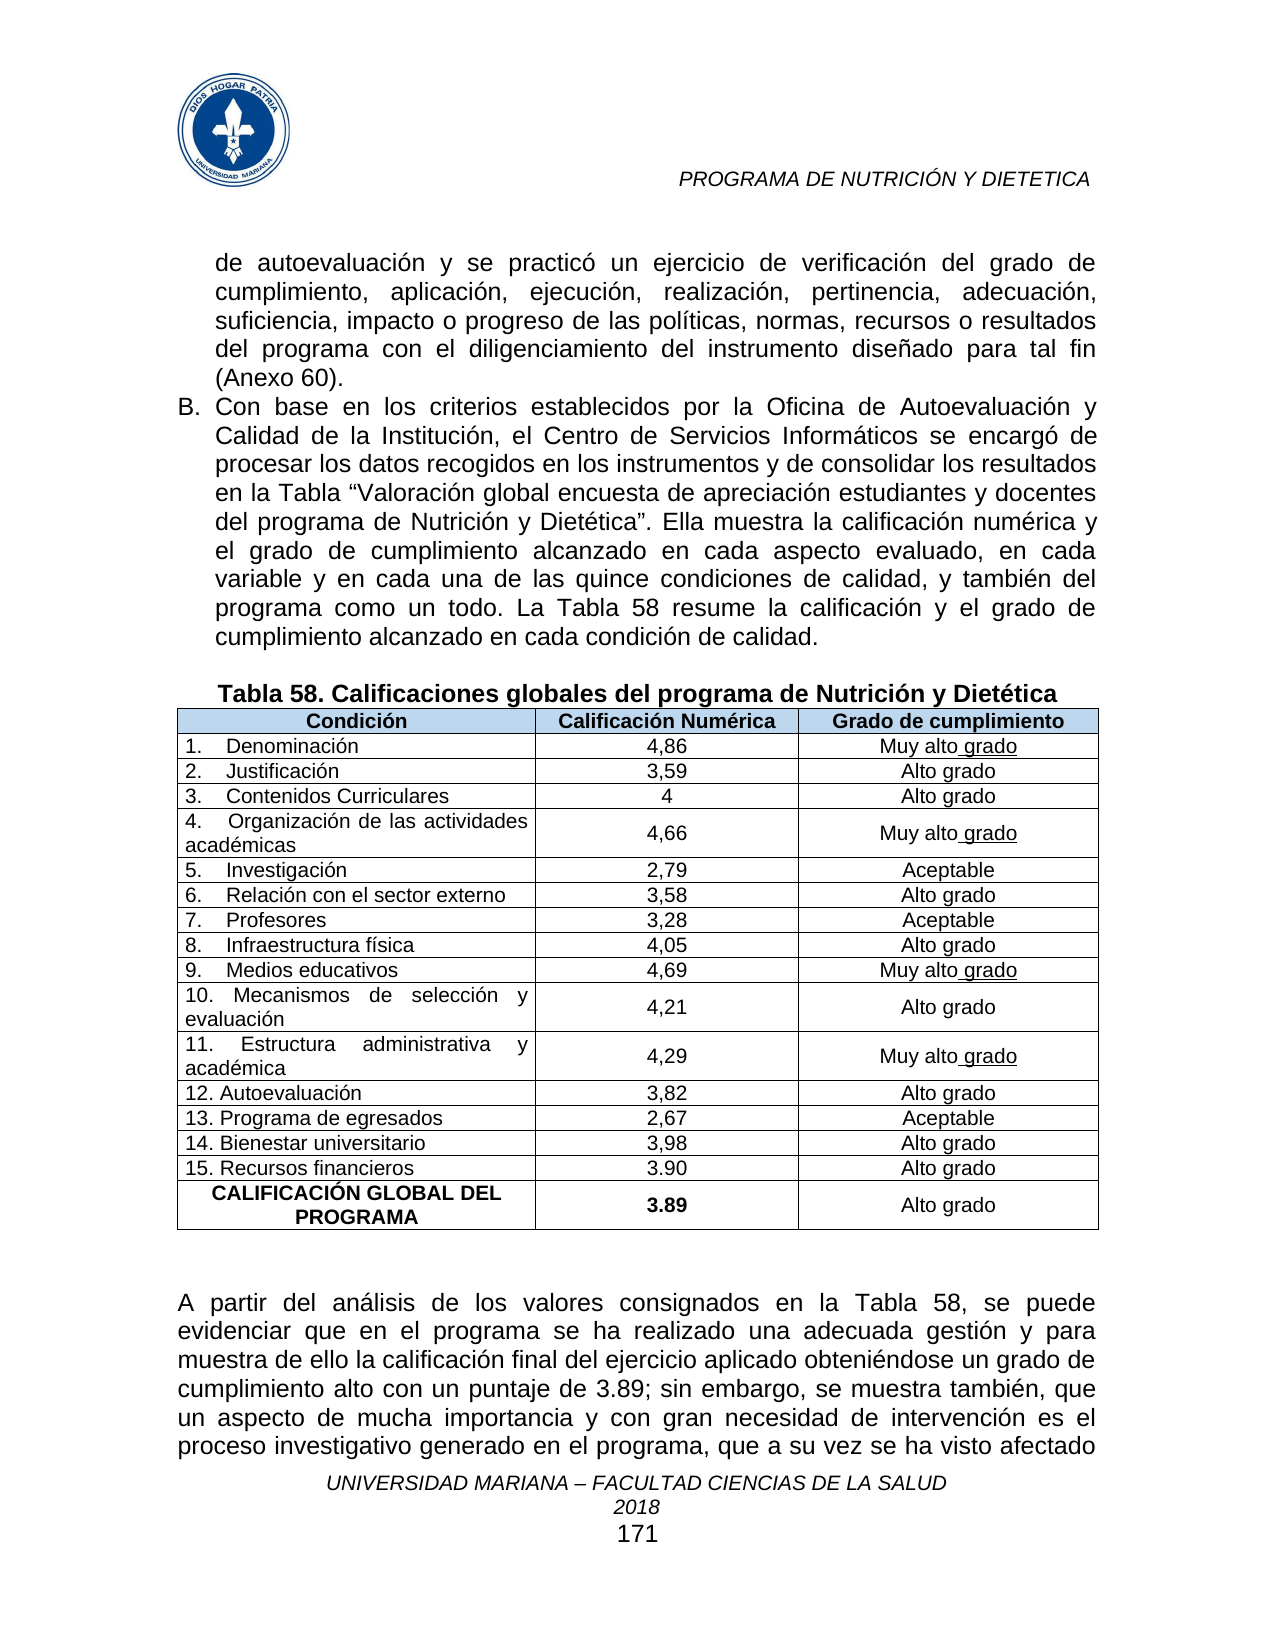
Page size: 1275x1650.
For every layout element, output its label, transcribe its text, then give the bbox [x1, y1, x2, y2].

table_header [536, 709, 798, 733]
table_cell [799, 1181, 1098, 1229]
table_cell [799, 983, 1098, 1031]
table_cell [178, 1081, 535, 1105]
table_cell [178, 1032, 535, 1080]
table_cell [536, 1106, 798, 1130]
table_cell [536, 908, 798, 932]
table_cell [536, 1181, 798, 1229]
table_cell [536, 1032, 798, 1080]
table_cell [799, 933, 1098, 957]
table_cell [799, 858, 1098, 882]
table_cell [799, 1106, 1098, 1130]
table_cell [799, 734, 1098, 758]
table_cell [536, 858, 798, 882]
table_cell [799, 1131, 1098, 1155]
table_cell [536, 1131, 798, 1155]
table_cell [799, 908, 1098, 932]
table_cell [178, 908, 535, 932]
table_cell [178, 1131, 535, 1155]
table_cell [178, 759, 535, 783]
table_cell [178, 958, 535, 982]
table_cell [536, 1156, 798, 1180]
picture [177, 73, 290, 187]
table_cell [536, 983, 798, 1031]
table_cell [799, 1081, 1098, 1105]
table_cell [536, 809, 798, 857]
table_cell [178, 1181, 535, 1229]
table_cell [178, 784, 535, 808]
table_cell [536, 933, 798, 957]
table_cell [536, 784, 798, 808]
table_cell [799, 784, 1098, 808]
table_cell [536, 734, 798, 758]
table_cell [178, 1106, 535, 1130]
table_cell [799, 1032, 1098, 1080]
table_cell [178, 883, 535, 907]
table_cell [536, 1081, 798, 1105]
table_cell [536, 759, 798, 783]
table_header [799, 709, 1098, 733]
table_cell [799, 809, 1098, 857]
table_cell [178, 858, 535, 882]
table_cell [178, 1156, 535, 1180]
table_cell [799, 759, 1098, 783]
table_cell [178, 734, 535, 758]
text Tabla 58. Calificaciones globales del programa de Nutrición y Dietética [177, 679, 1098, 708]
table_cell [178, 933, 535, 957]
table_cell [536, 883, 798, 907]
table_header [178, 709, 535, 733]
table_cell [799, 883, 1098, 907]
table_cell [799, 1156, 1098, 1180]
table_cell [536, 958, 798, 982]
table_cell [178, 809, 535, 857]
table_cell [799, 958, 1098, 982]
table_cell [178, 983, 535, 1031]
list Con base en los criterios establecidos por la Oficina de Autoevaluación y Calidad de la Institución, el Centro de Servicios Informáticos se encargó de procesar los datos recogidos en los instrumentos y de consolidar los resultados en la Tabla “Valoración global encuesta de apreciación estudiantes y docentes del programa de Nutrición y Dietética”. Ella muestra la calificación numérica y el grado de cumplimiento alcanzado en cada aspecto evaluado, en cada variable y en cada una de las quince condiciones de calidad, y también del programa como un todo. La Tabla 58 resume la calificación y el grado de cumplimiento alcanzado en cada condición de calidad. [177, 392, 1098, 651]
